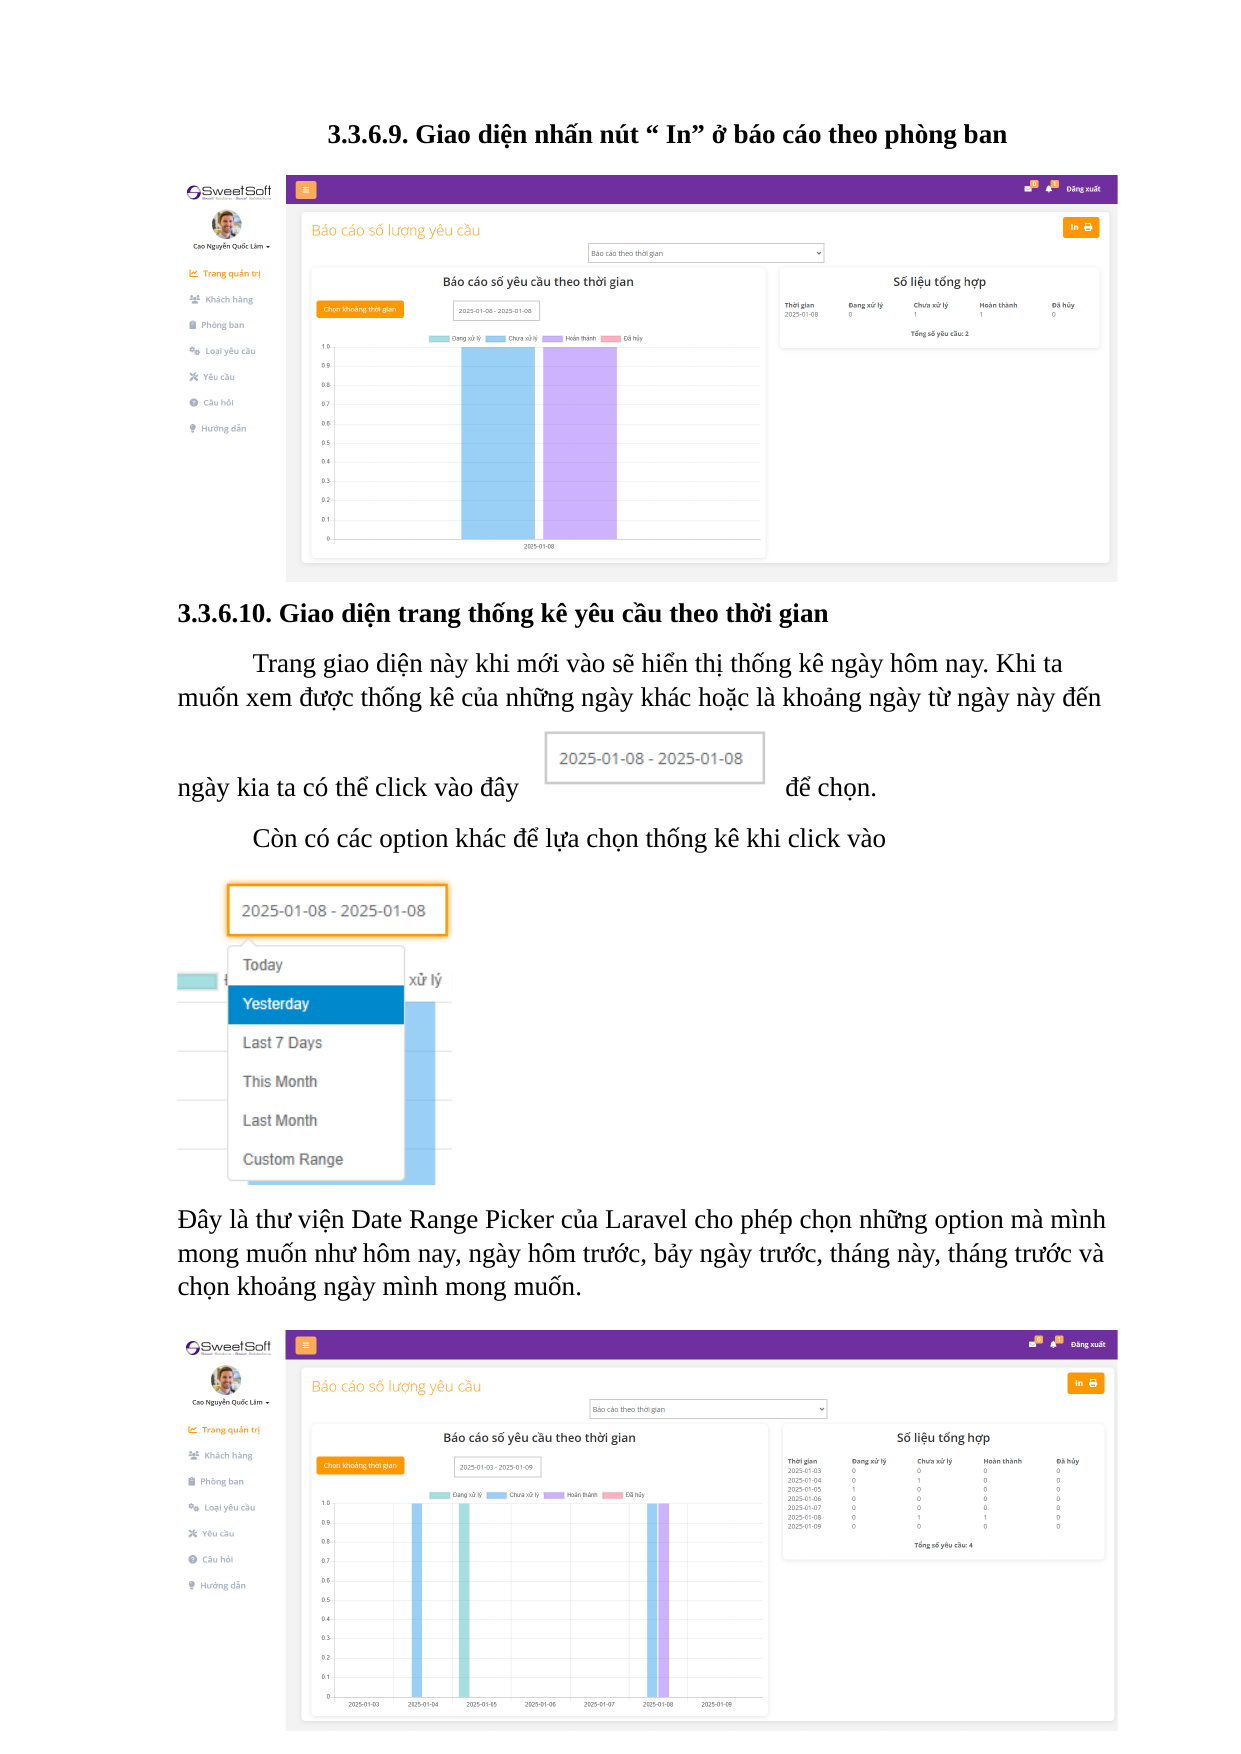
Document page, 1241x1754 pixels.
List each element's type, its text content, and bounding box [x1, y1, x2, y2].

text 3.3.6.9. Giao diện nhấn nút “ In” ở báo cáo theo phòng ban [327, 118, 1122, 149]
picture [526, 714, 779, 797]
picture [177, 1330, 1117, 1730]
picture [177, 855, 453, 1185]
picture [177, 175, 1117, 581]
text Đây là thư viện Date Range Picker của Laravel cho phép chọn những option mà mình mong muốn như hôm nay, ngày hôm trước, bảy ngày trước, tháng này, tháng trước và chọn khoảng ngày mình mong muốn. [177, 1203, 1122, 1335]
text Trang giao diện này khi mới vào sẽ hiển thị thống kê ngày hôm nay. Khi ta muốn xem được thống kê của những ngày khác hoặc là khoảng ngày từ ngày này đến ngày kia ta có thể click vào đây để chọn. [177, 647, 1122, 803]
